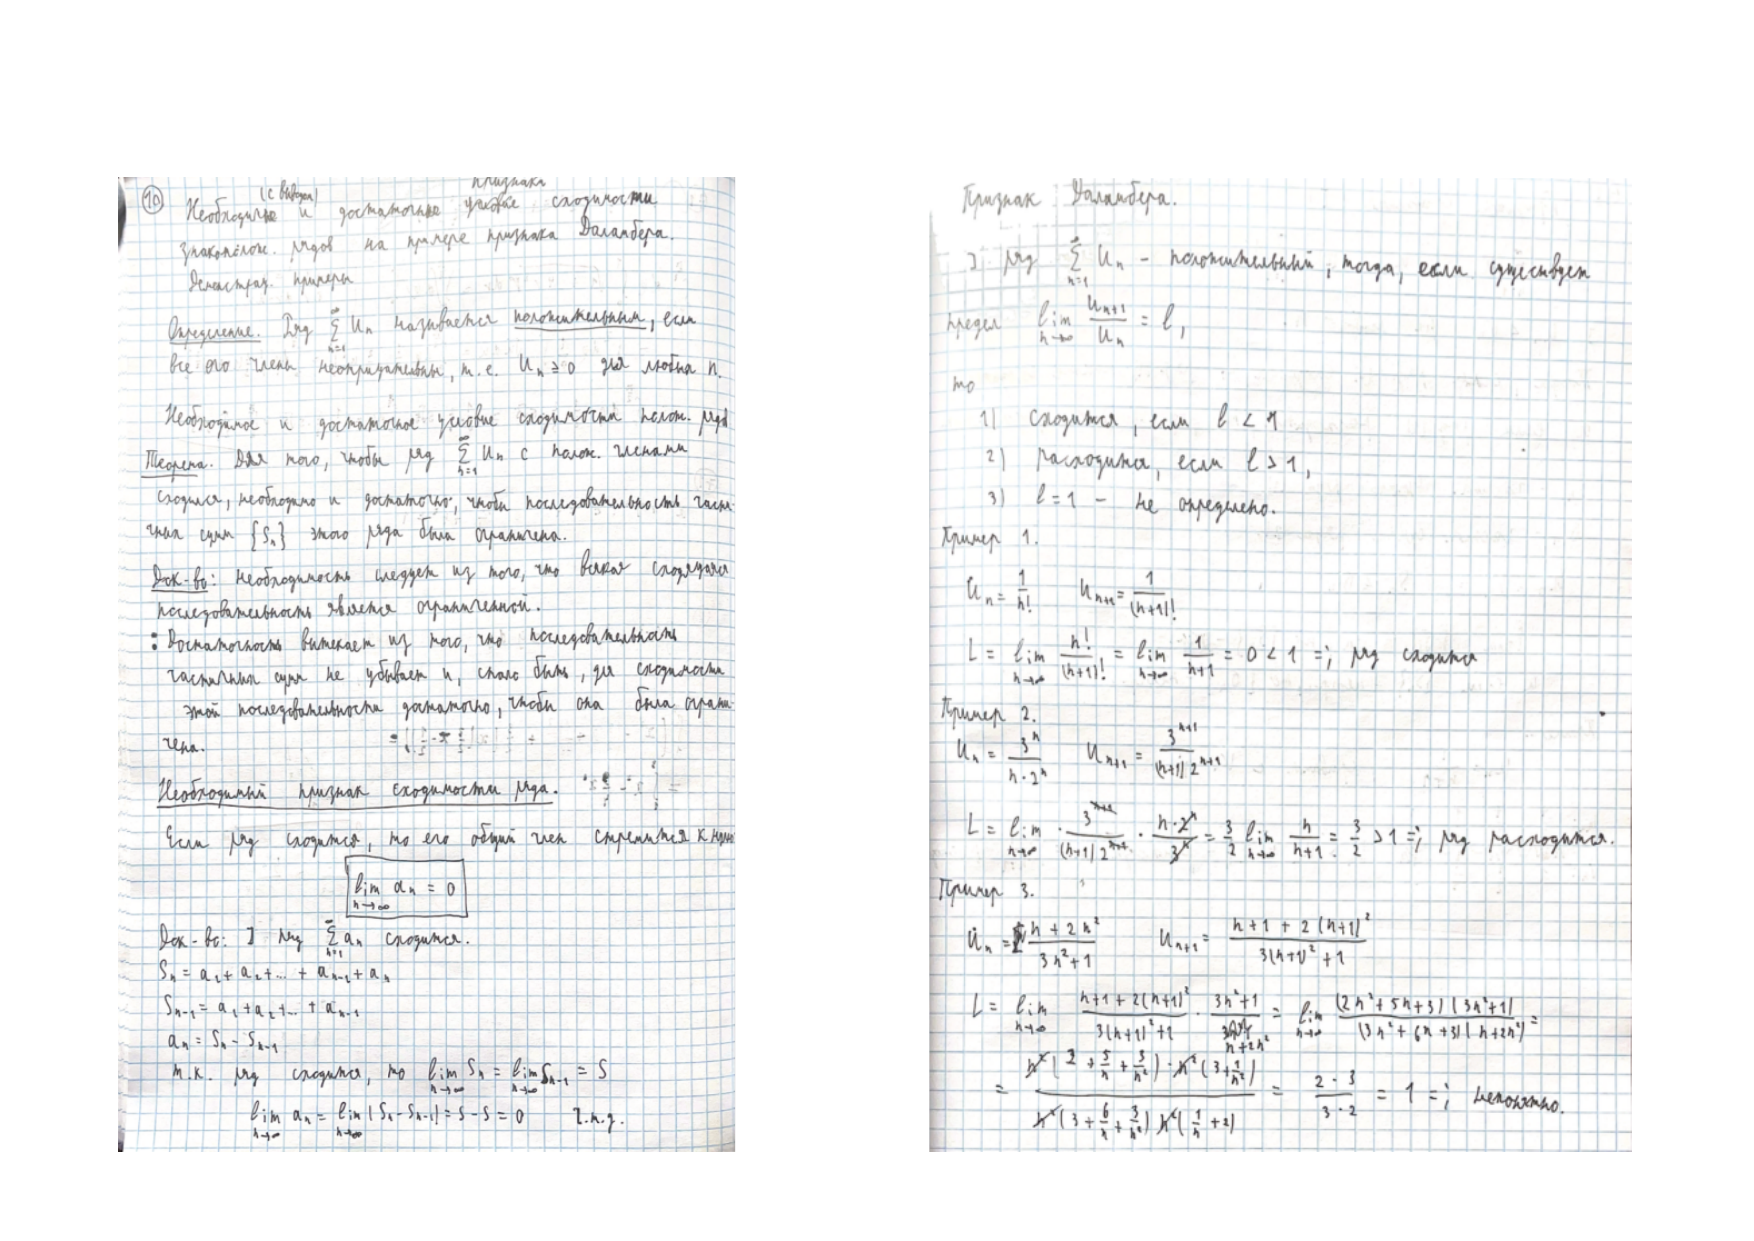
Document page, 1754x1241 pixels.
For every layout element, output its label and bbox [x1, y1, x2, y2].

picture [929, 177, 1632, 1152]
picture [118, 177, 736, 1152]
